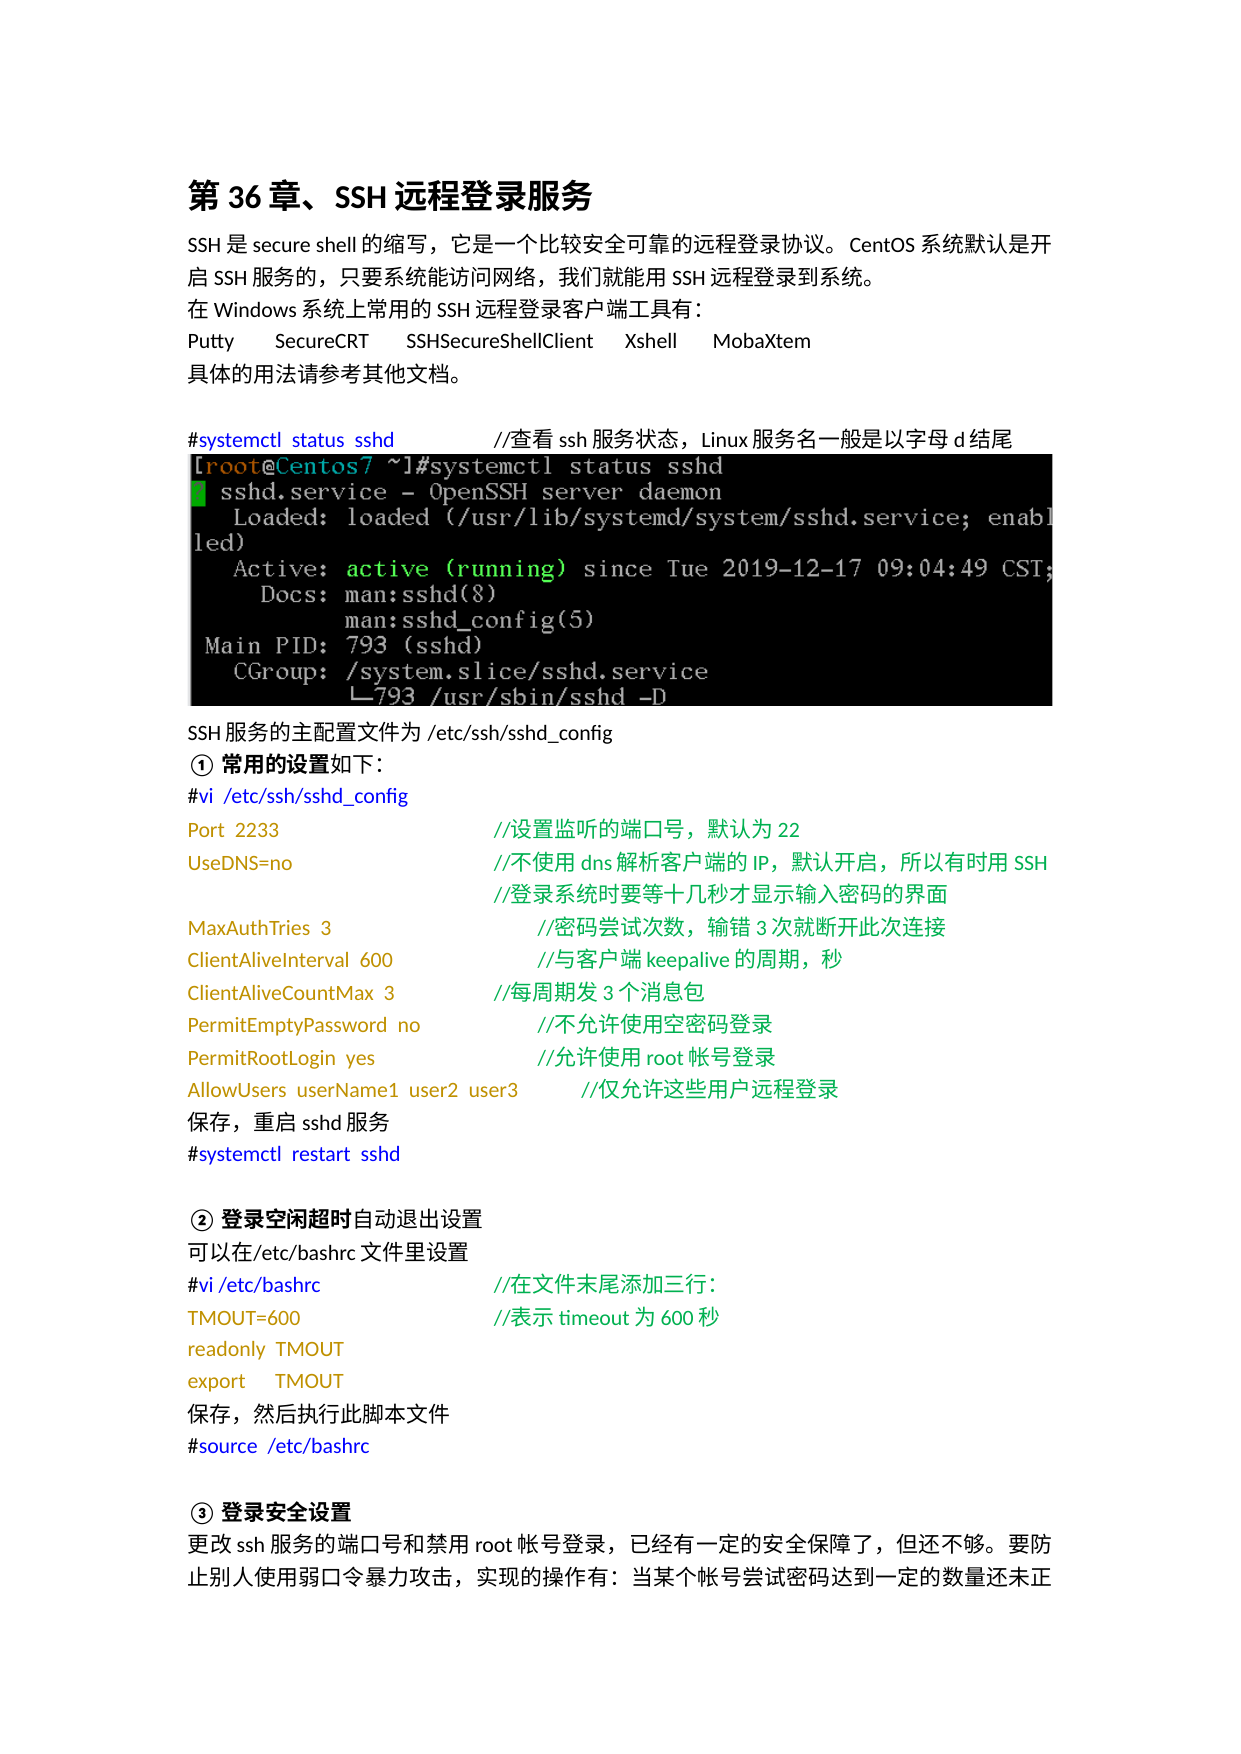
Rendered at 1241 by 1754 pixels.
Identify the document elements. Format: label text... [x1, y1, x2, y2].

picture [187, 454, 1053, 706]
text 具体的用法请参考其他文档。 [187, 357, 1053, 389]
text TMOUT=600 //表示timeout为600秒 [187, 1299, 1053, 1332]
text #systemctl restart sshd [187, 1137, 1053, 1169]
text MaxAuthTries 3 //密码尝试次数，输错3次就断开此次连接 [187, 909, 1053, 942]
text #systemctl status sshd //查看ssh服务状态，Linux服务名一般是以字母d结尾 [187, 422, 1053, 454]
text Putty SecureCRT SSHSecureShellClient Xshell MobaXtem [187, 324, 1053, 357]
text #vi /etc/ssh/sshd_config [187, 779, 1053, 812]
text UseDNS=no //不使用dns解析客户端的IP，默认开启，所以有时用SSH [187, 844, 1053, 877]
text export TMOUT [187, 1364, 1053, 1397]
text #vi /etc/bashrc //在文件末尾添加三行： [187, 1267, 1053, 1299]
text ③登录安全设置 [187, 1494, 1053, 1527]
text ClientAliveInterval 600 //与客户端keepalive的周期，秒 [187, 942, 1053, 974]
text PermitEmptyPassword no //不允许使用空密码登录 [187, 1007, 1053, 1039]
text PermitRootLogin yes //允许使用root帐号登录 [187, 1039, 1053, 1072]
text AllowUsers userName1 user2 user3 //仅允许这些用户远程登录 [187, 1072, 1053, 1104]
text Port 2233 //设置监听的端口号，默认为22 [187, 812, 1053, 844]
text 保存，重启 sshd服务 [187, 1104, 1053, 1137]
text SSH是secure shell的缩写，它是一个比较安全可靠的远程登录协议。CentOS系统默认是开启SSH服务的，只要系统能访问网络，我们就能用SSH远程登录到系统。 [187, 227, 1053, 292]
text ClientAliveCountMax 3 //每周期发3个消息包 [187, 974, 1053, 1007]
text ②登录空闲超时自动退出设置 [187, 1202, 1053, 1234]
text readonly TMOUT [187, 1332, 1053, 1364]
text ①常用的设置如下： [187, 747, 1053, 779]
text 在Windows系统上常用的SSH远程登录客户端工具有： [187, 292, 1053, 324]
text SSH服务的主配置文件为 /etc/ssh/sshd_config [187, 714, 1053, 747]
text 可以在/etc/bashrc文件里设置 [187, 1234, 1053, 1267]
text 保存，然后执行此脚本文件 [187, 1397, 1053, 1429]
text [187, 1527, 1053, 1592]
text #source /etc/bashrc [187, 1429, 1053, 1462]
text 第36章、SSH远程登录服务 [187, 162, 1053, 227]
text //登录系统时要等十几秒才显示输入密码的界面 [450, 877, 1053, 909]
